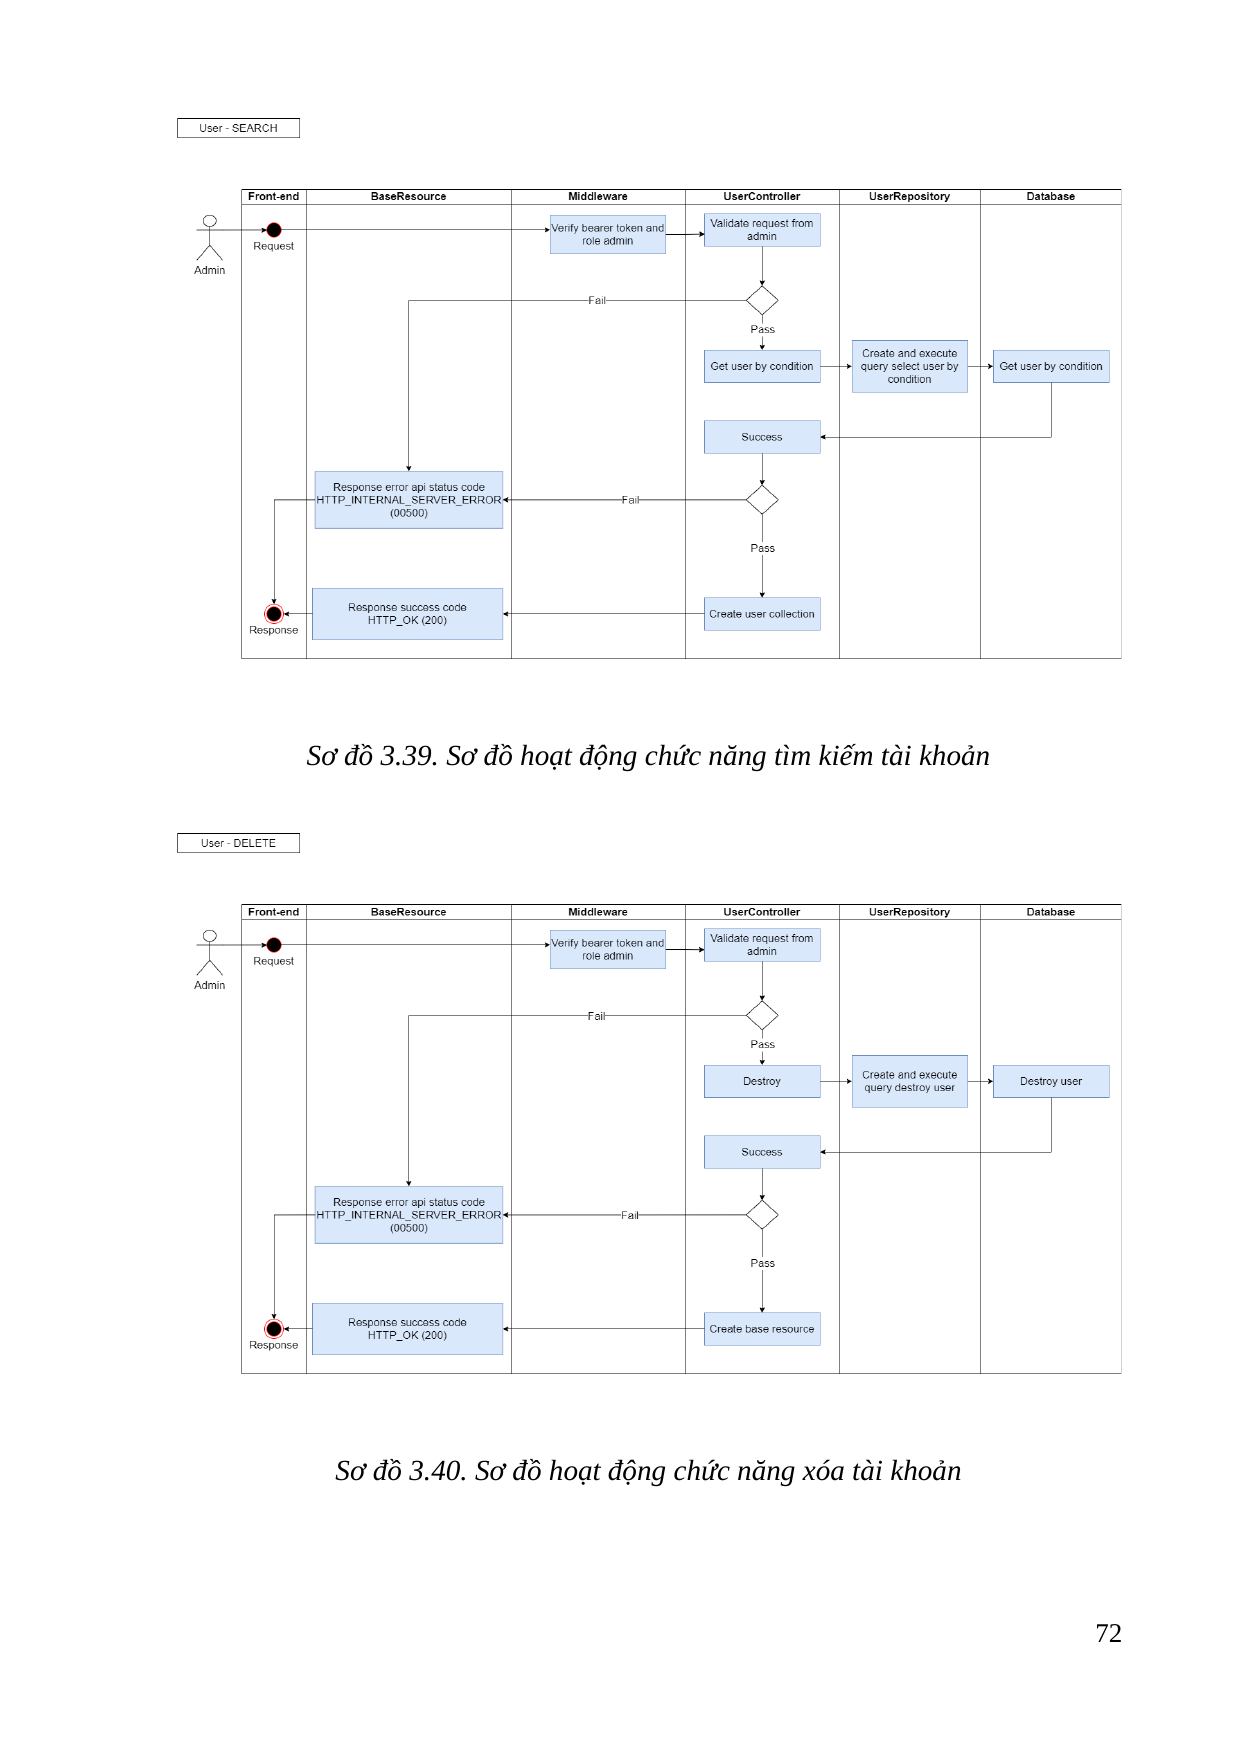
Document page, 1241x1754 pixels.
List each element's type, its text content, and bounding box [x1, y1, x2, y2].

picture [177, 118, 1122, 659]
picture [177, 833, 1122, 1374]
subtitle Sơ đồ 3.39. Sơ đồ hoạt động chức năng tìm kiếm tài khoản [177, 738, 1122, 772]
subtitle Sơ đồ 3.40. Sơ đồ hoạt động chức năng xóa tài khoản [177, 1453, 1122, 1487]
